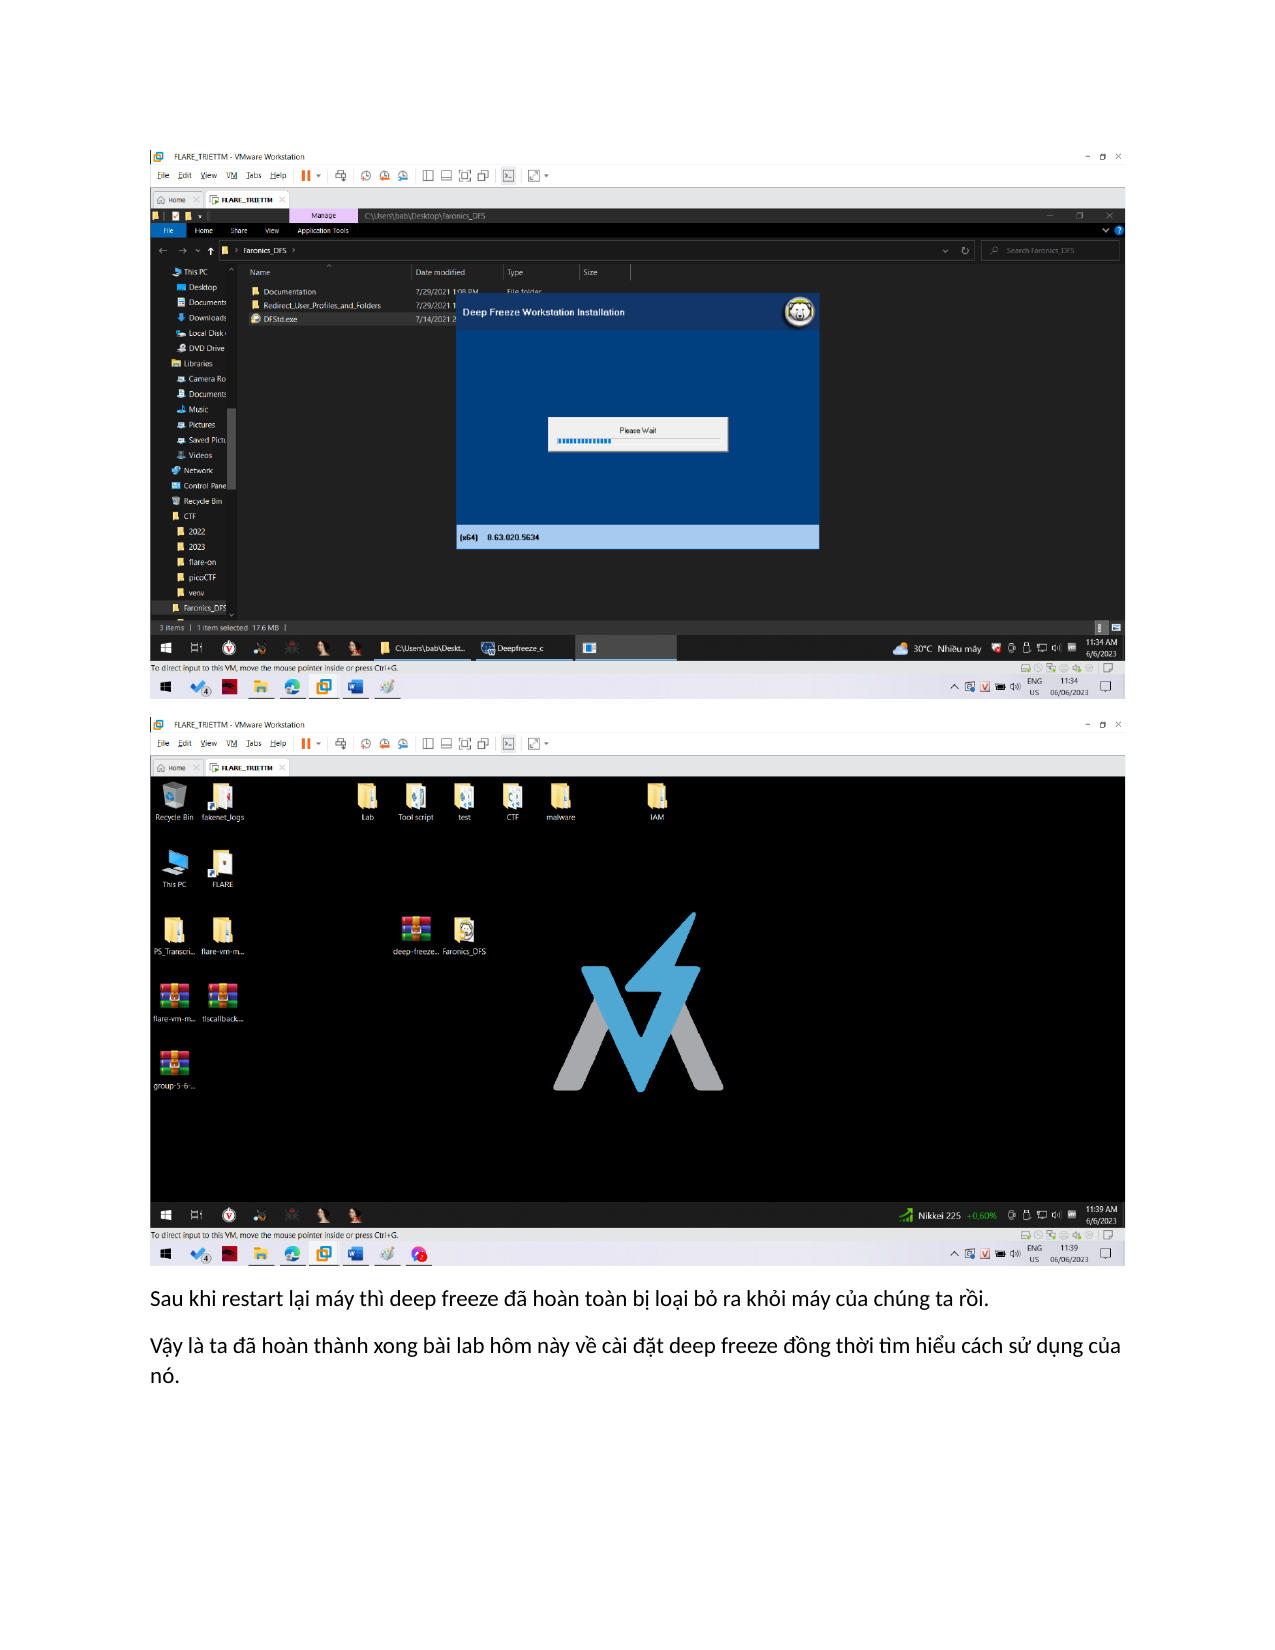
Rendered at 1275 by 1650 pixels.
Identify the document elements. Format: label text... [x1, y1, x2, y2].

text Sau khi restart lại máy thì deep freeze đã hoàn toàn bị loại bỏ ra khỏi máy của chúng ta rồi. [150, 1284, 1125, 1313]
picture [150, 717, 1125, 1266]
picture [150, 150, 1125, 699]
text Vậy là ta đã hoàn thành xong bài lab hôm này về cài đặt deep freeze đồng thời tìm hiểu cách sử dụng của nó. [150, 1331, 1125, 1390]
